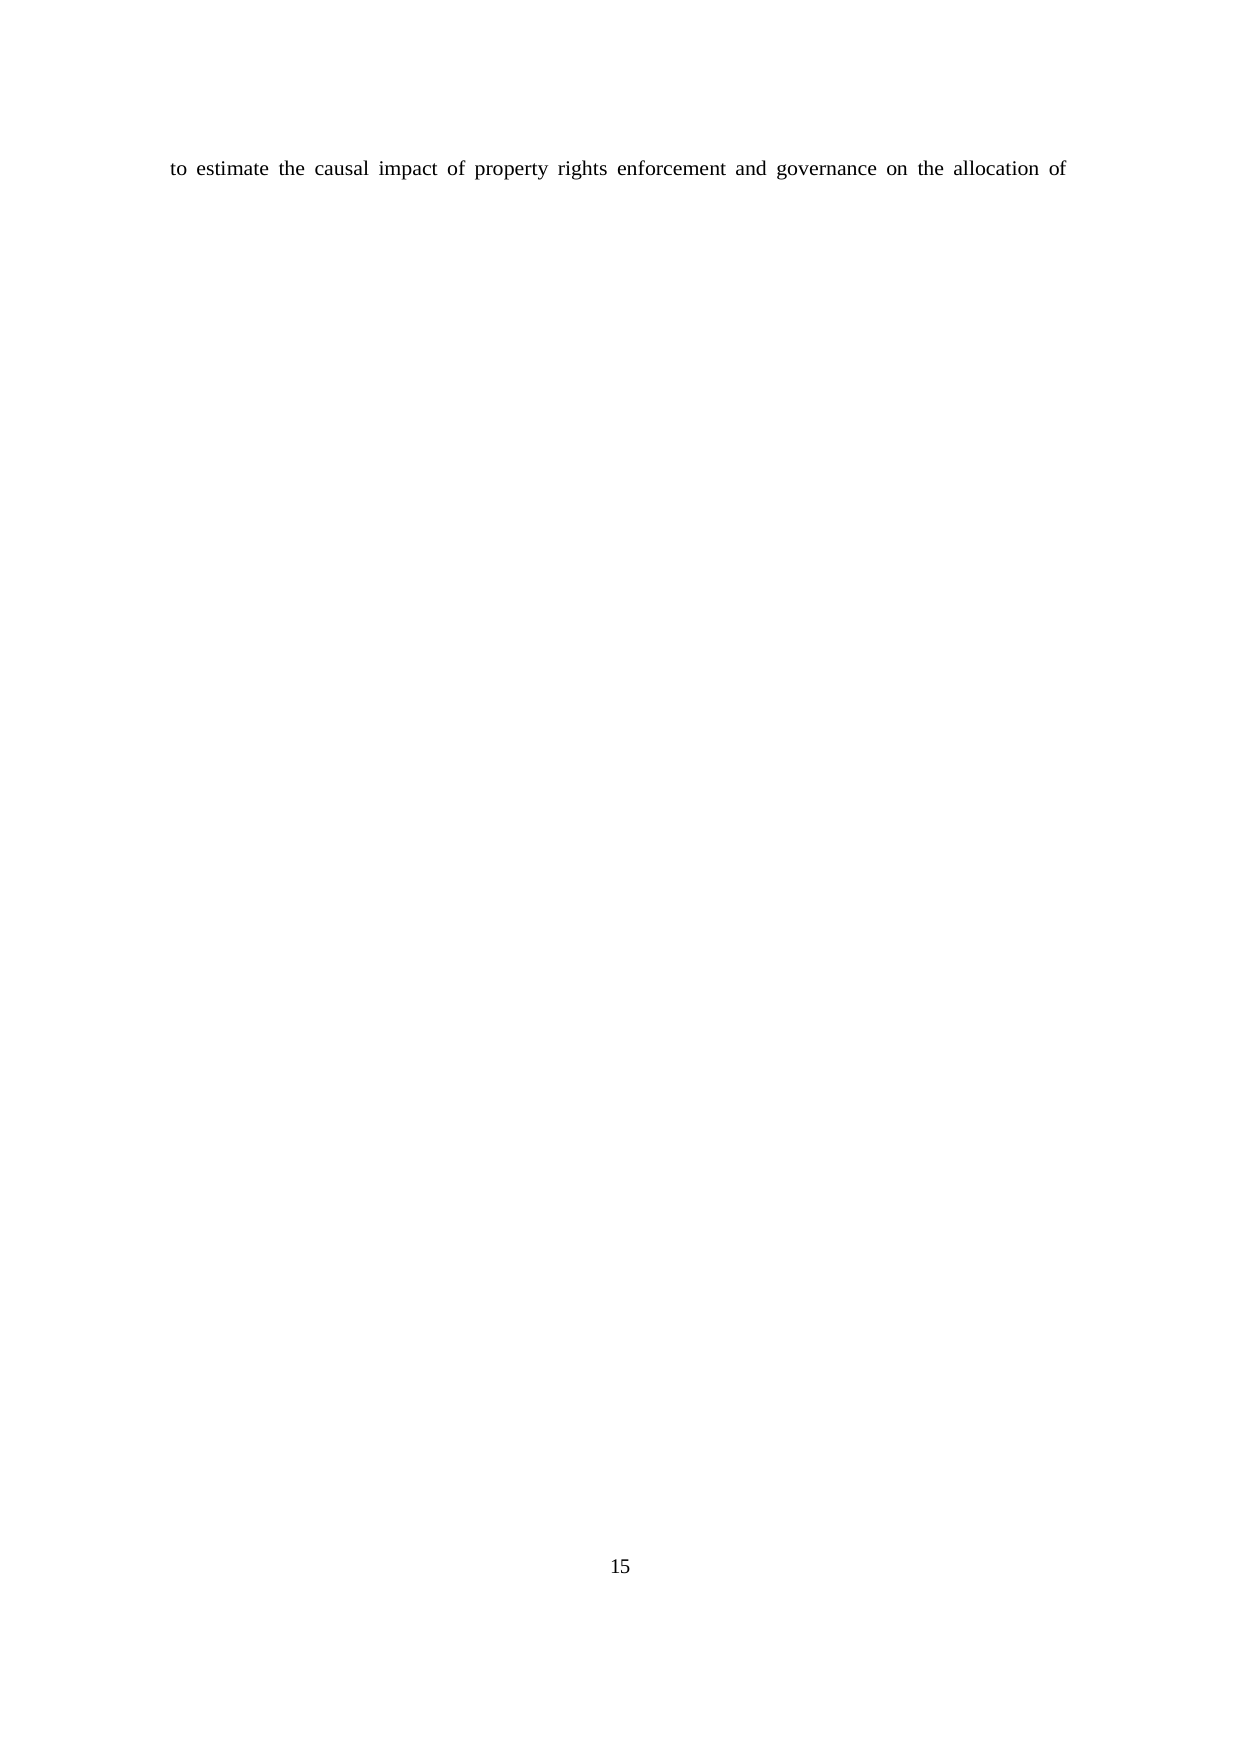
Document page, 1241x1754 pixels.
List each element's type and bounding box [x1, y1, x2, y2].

text [170, 156, 1071, 180]
